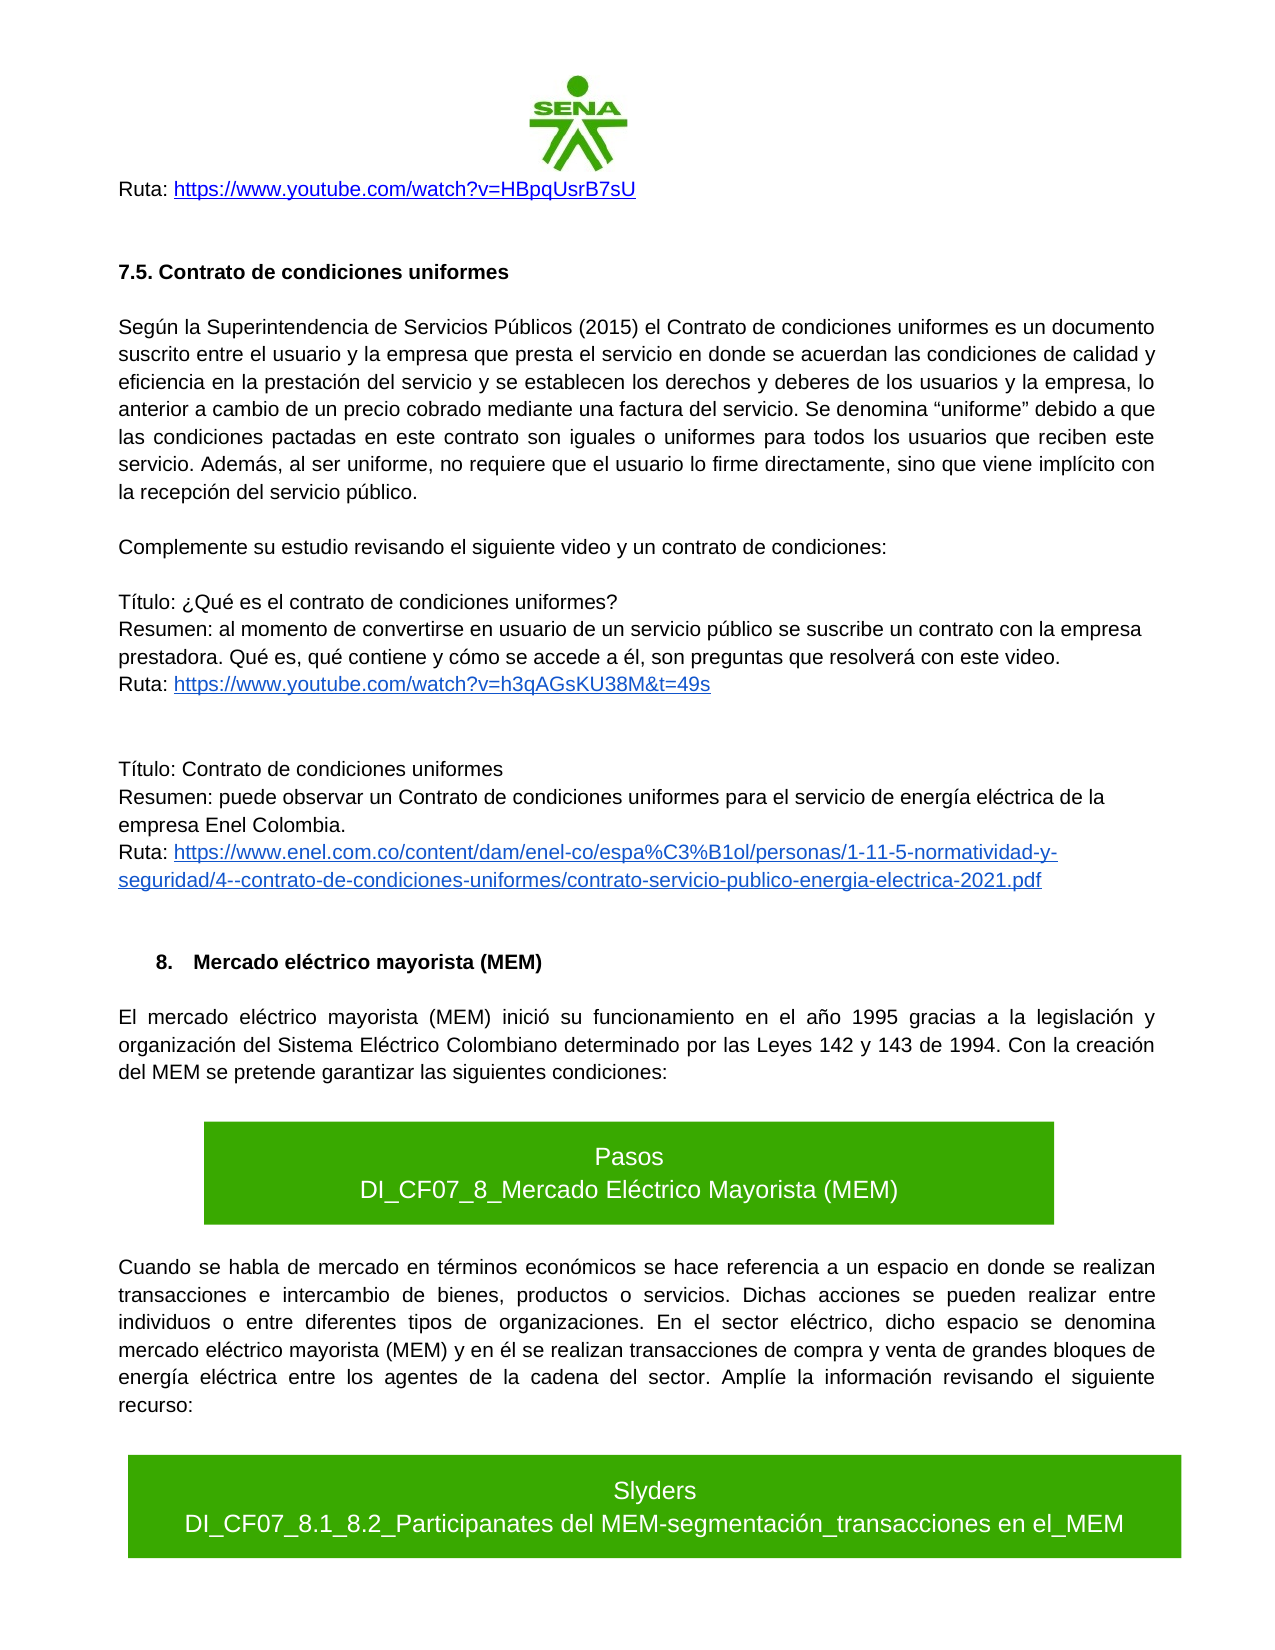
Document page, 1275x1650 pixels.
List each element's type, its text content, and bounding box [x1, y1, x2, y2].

text Ruta: https://www.youtube.com/watch?v=HBpqUsrB7sU [118, 177, 1157, 201]
text Resumen: puede observar un Contrato de condiciones uniformes para el servicio de energía eléctrica de la empresa Enel Colombia. [118, 785, 1157, 836]
text Título: ¿Qué es el contrato de condiciones uniformes? [118, 590, 1157, 614]
text Título: Contrato de condiciones uniformes [118, 755, 1157, 781]
text Resumen: al momento de convertirse en usuario de un servicio público se suscribe un contrato con la empresa prestadora. Qué es, qué contiene y cómo se accede a él, son preguntas que resolverá con este video. [118, 617, 1157, 669]
text Según la Superintendencia de Servicios Públicos (2015) el Contrato de condiciones uniformes es un documento suscrito entre el usuario y la empresa que presta el servicio en donde se acuerdan las condiciones de calidad y eficiencia en la prestación del servicio y se establecen los derechos y deberes de los usuarios y la empresa, lo anterior a cambio de un precio cobrado mediante una factura del servicio. Se denomina “uniforme” debido a que las condiciones pactadas en este contrato son iguales o uniformes para todos los usuarios que reciben este servicio. Además, al ser uniforme, no requiere que el usuario lo firme directamente, sino que viene implícito con la recepción del servicio público. [118, 315, 1157, 504]
text Cuando se habla de mercado en términos económicos se hace referencia a un espacio en donde se realizan transacciones e intercambio de bienes, productos o servicios. Dichas acciones se pueden realizar entre individuos o entre diferentes tipos de organizaciones. En el sector eléctrico, dicho espacio se denomina mercado eléctrico mayorista (MEM) y en él se realizan transacciones de compra y venta de grandes bloques de energía eléctrica entre los agentes de la cadena del sector. Amplíe la información revisando el siguiente recurso: [118, 1255, 1157, 1417]
text Ruta: https://www.youtube.com/watch?v=h3qAGsKU38M&t=49s [118, 672, 1157, 696]
list Mercado eléctrico mayorista (MEM) [156, 950, 1157, 974]
text El mercado eléctrico mayorista (MEM) inició su funcionamiento en el año 1995 gracias a la legislación y organización del Sistema Eléctrico Colombiano determinado por las Leyes 142 y 143 de 1994. Con la creación del MEM se pretende garantizar las siguientes condiciones: [118, 1005, 1157, 1084]
picture [529, 75, 628, 172]
text Ruta: https://www.enel.com.co/content/dam/enel-co/espa%C3%B1ol/personas/1-11-5-normatividad-y-seguridad/4--contrato-de-condiciones-uniformes/contrato-servicio-publico-energia-electrica-2021.pdf [118, 840, 1157, 891]
text 7.5. Contrato de condiciones uniformes [118, 260, 1157, 284]
text Complemente su estudio revisando el siguiente video y un contrato de condiciones: [118, 535, 1157, 559]
